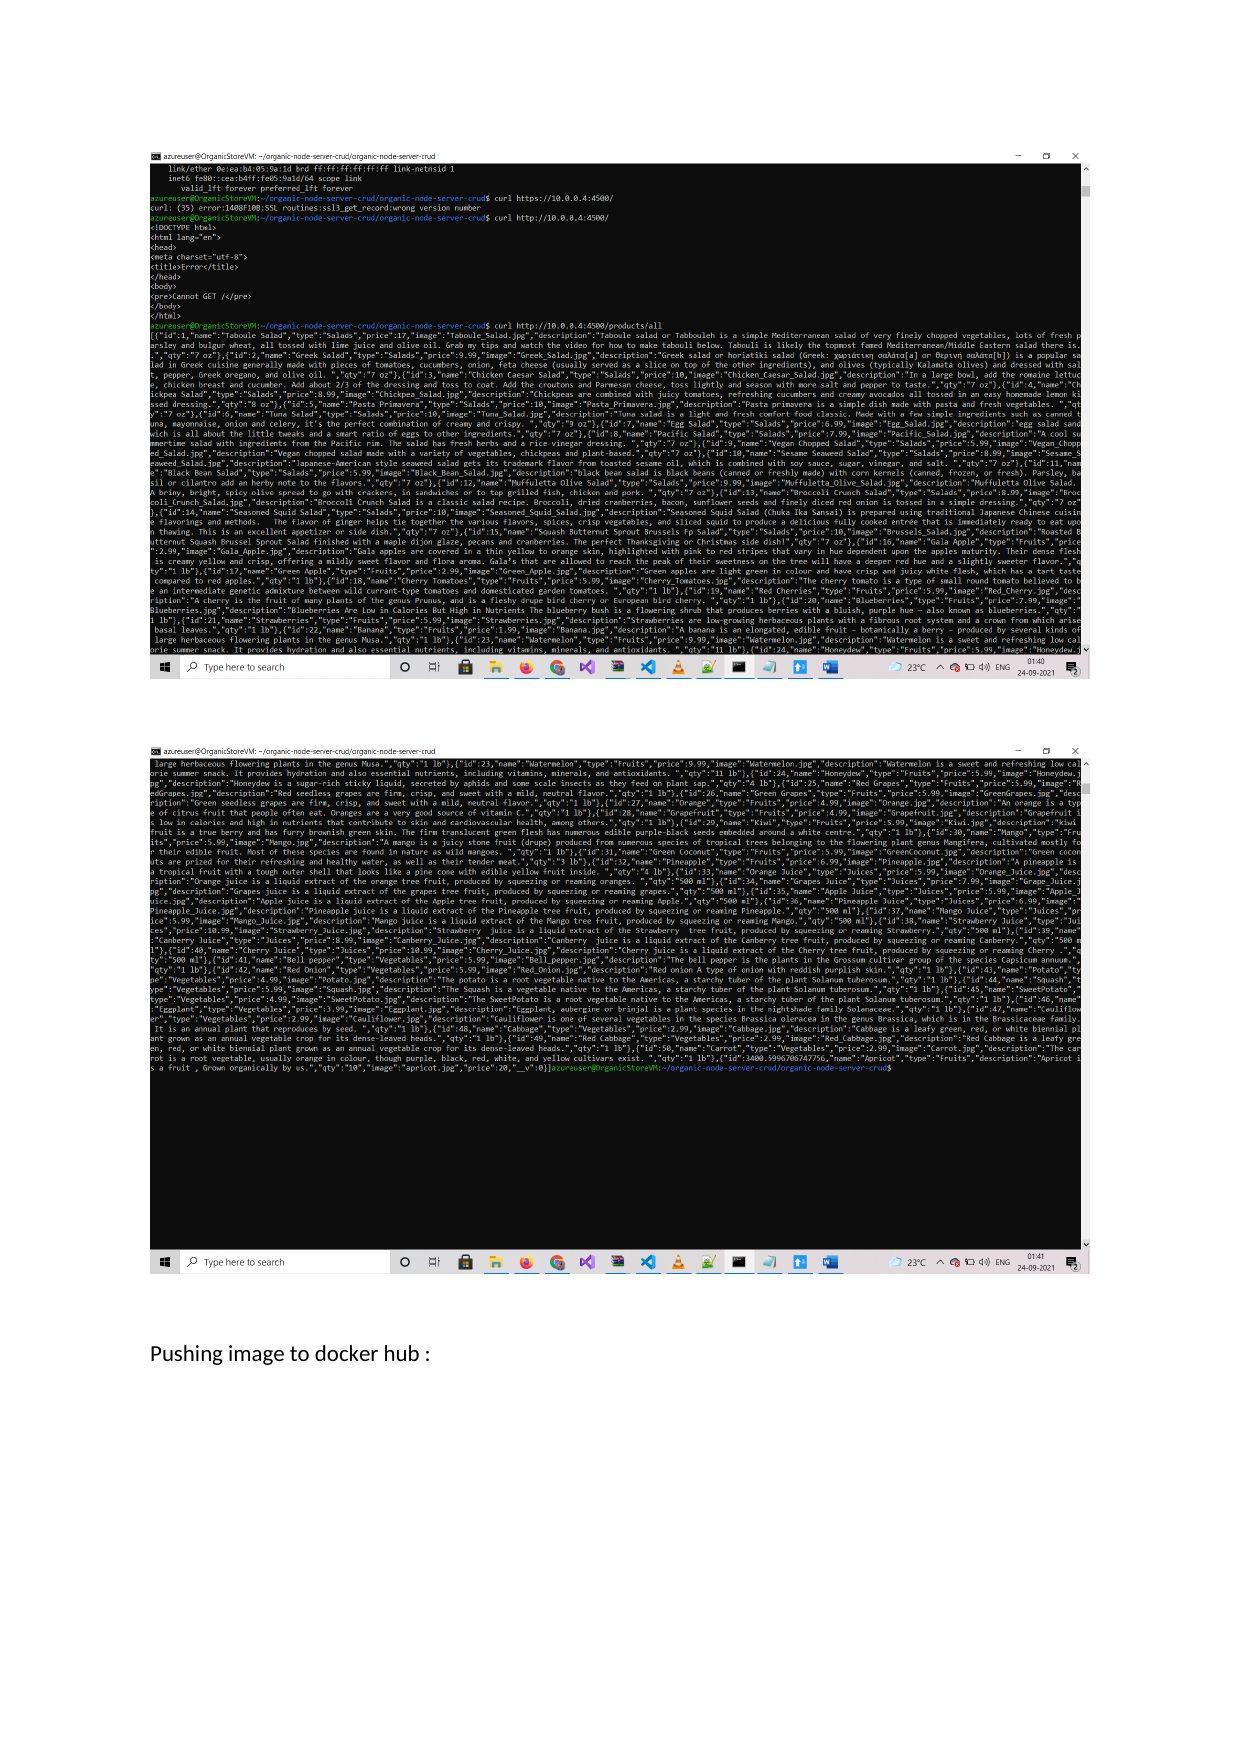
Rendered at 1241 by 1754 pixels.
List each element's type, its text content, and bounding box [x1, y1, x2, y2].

picture [150, 150, 1091, 679]
text Pushing image to docker hub : [150, 1339, 1090, 1367]
picture [150, 744, 1091, 1274]
